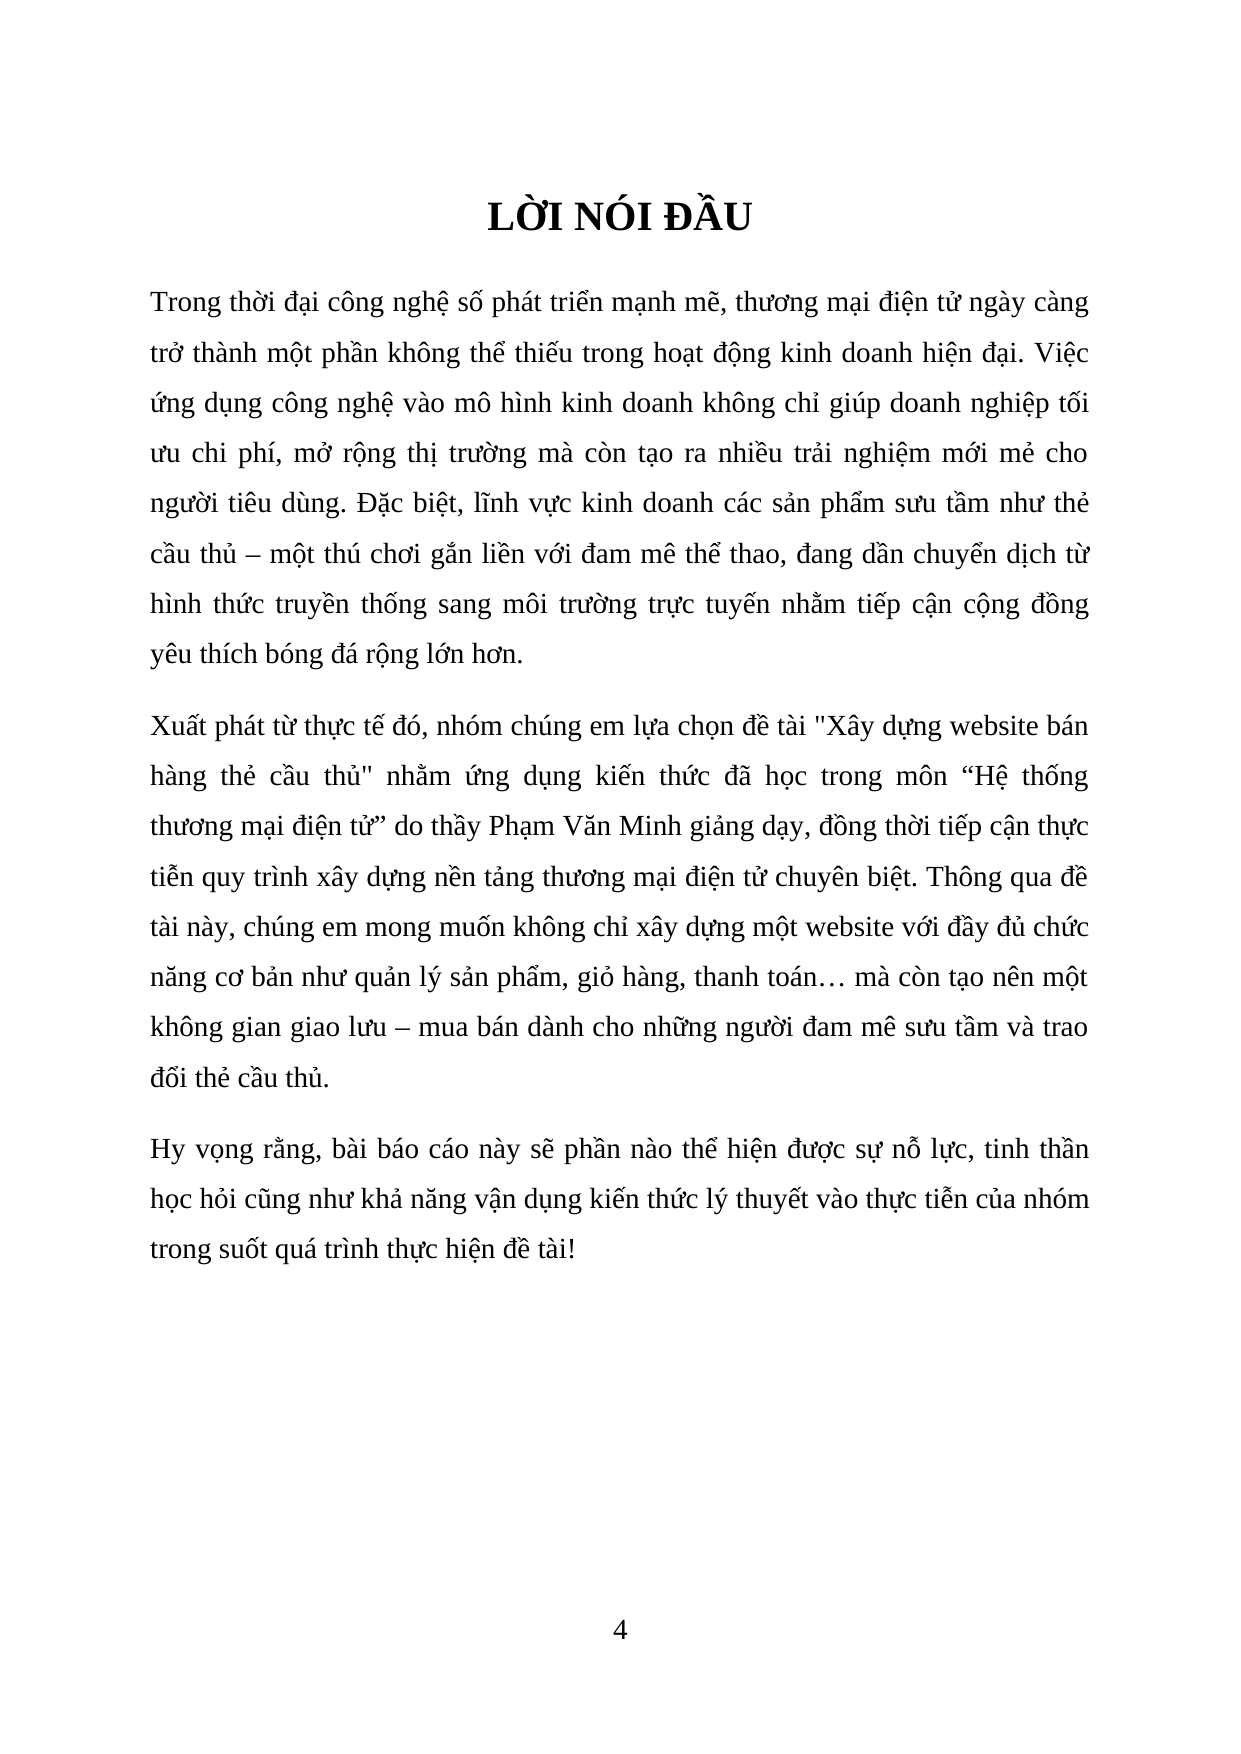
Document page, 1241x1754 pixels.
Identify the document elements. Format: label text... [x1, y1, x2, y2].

text Xuất phát từ thực tế đó, nhóm chúng em lựa chọn đề tài "Xây dựng website bán hàng thẻ cầu thủ" nhằm ứng dụng kiến thức đã học trong môn “Hệ thống thương mại điện tử” do thầy Phạm Văn Minh giảng dạy, đồng thời tiếp cận thực tiễn quy trình xây dựng nền tảng thương mại điện tử chuyên biệt. Thông qua đề tài này, chúng em mong muốn không chỉ xây dựng một website với đầy đủ chức năng cơ bản như quản lý sản phẩm, giỏ hàng, thanh toán… mà còn tạo nên một không gian giao lưu – mua bán dành cho những người đam mê sưu tầm và trao đổi thẻ cầu thủ. [150, 708, 1090, 1093]
text Hy vọng rằng, bài báo cáo này sẽ phần nào thể hiện được sự nỗ lực, tinh thần học hỏi cũng như khả năng vận dụng kiến thức lý thuyết vào thực tiễn của nhóm trong suốt quá trình thực hiện đề tài! [150, 1131, 1090, 1265]
subtitle LỜI NÓI ĐẦU [150, 192, 1090, 239]
text Trong thời đại công nghệ số phát triển mạnh mẽ, thương mại điện tử ngày càng trở thành một phần không thể thiếu trong hoạt động kinh doanh hiện đại. Việc ứng dụng công nghệ vào mô hình kinh doanh không chỉ giúp doanh nghiệp tối ưu chi phí, mở rộng thị trường mà còn tạo ra nhiều trải nghiệm mới mẻ cho người tiêu dùng. Đặc biệt, lĩnh vực kinh doanh các sản phẩm sưu tầm như thẻ cầu thủ – một thú chơi gắn liền với đam mê thể thao, đang dần chuyển dịch từ hình thức truyền thống sang môi trường trực tuyến nhằm tiếp cận cộng đồng yêu thích bóng đá rộng lớn hơn. [150, 284, 1090, 670]
